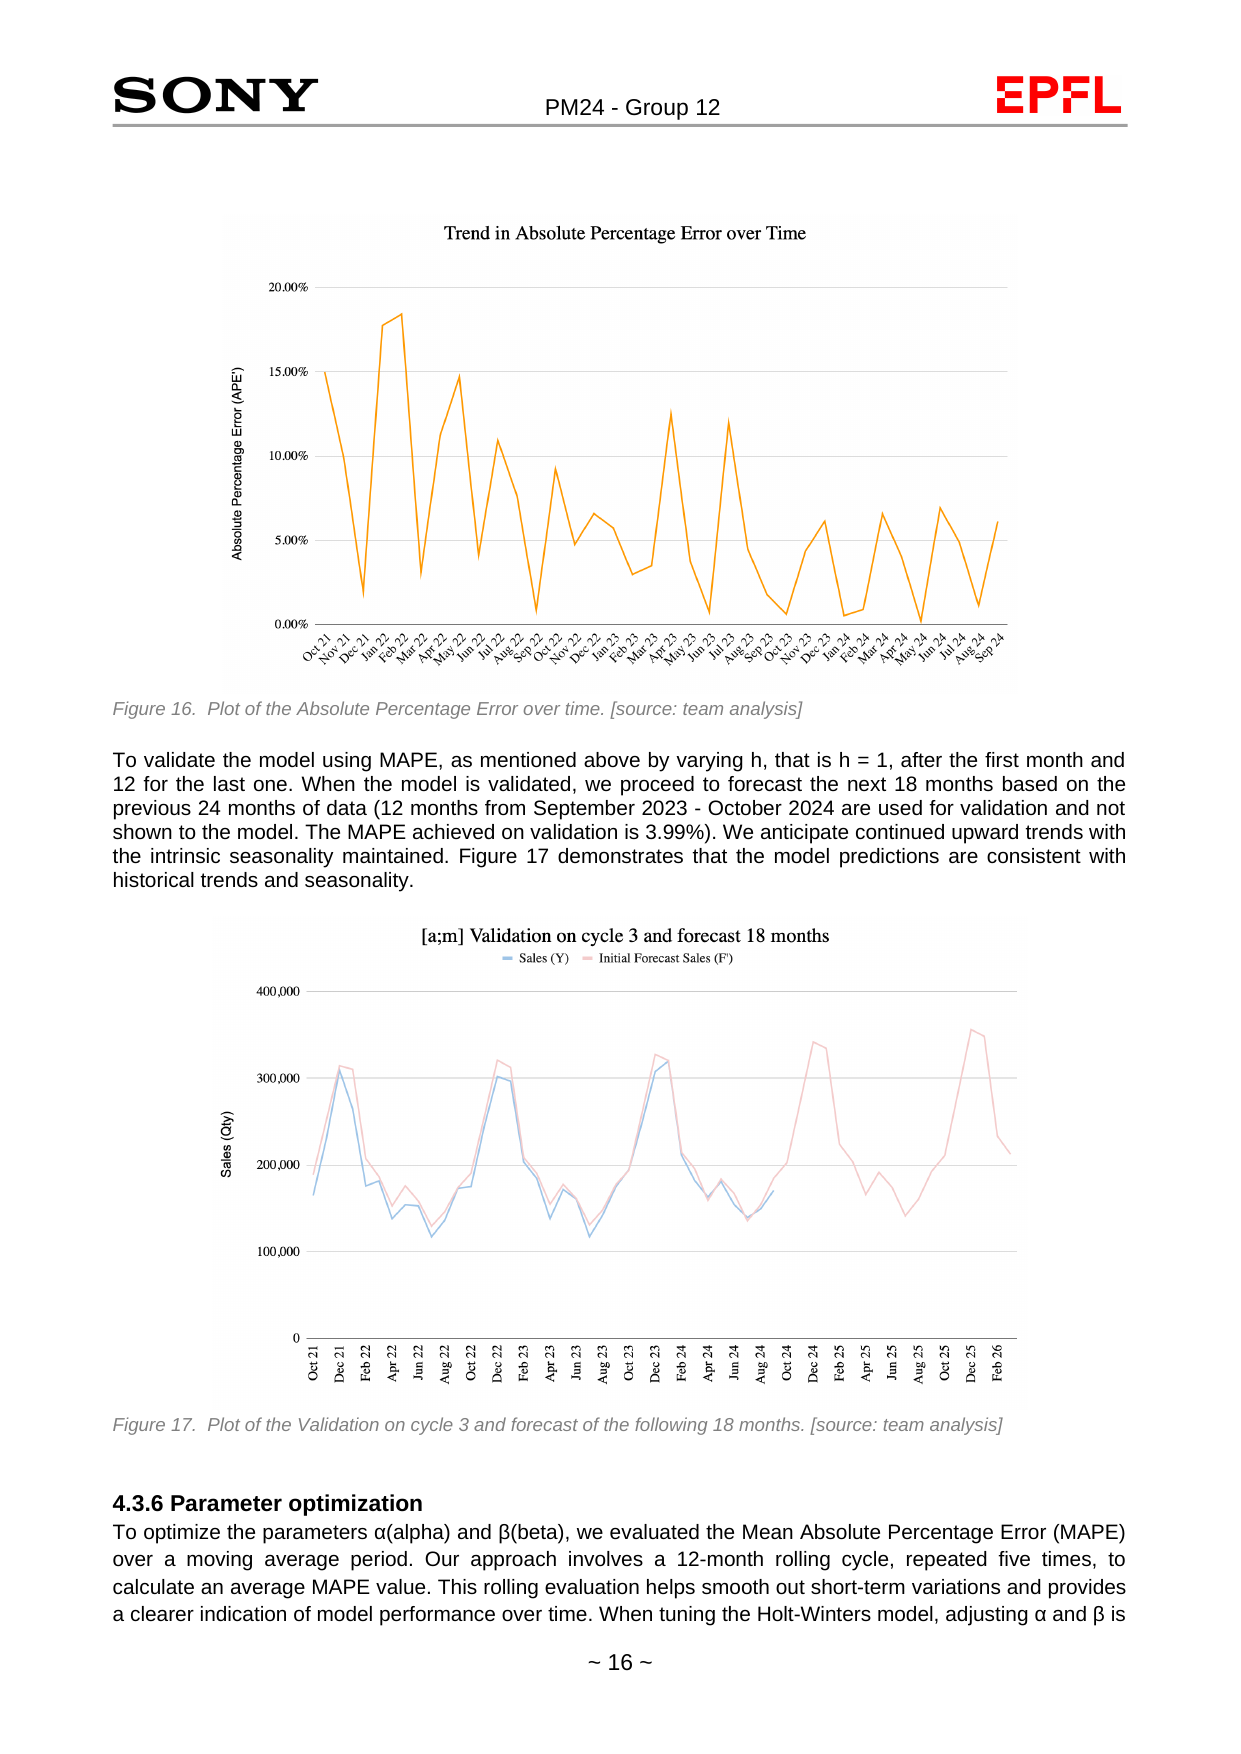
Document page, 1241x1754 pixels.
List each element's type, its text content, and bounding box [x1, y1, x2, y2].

picture [995, 75, 1123, 116]
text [112, 1520, 1128, 1626]
text Figure 16. Plot of the Absolute Percentage Error over time. [source: team analysis] [112, 698, 1128, 719]
picture [212, 916, 1029, 1410]
picture [112, 75, 320, 116]
picture [222, 214, 1019, 694]
text Figure 17. Plot of the Validation on cycle 3 and forecast of the following 18 months. [source: team analysis] [112, 1414, 1128, 1435]
text 4.3.6 Parameter optimization [112, 1489, 1128, 1516]
text To validate the model using MAPE, as mentioned above by varying h, that is h = 1, after the first month and 12 for the last one. When the model is validated, we proceed to forecast the next 18 months based on the previous 24 months of data (12 months from September 2023 - October 2024 are used for validation and not shown to the model. The MAPE achieved on validation is 3.99%). We anticipate continued upward trends with the intrinsic seasonality maintained. Figure 17 demonstrates that the model predictions are consistent with historical trends and seasonality. [112, 748, 1128, 891]
